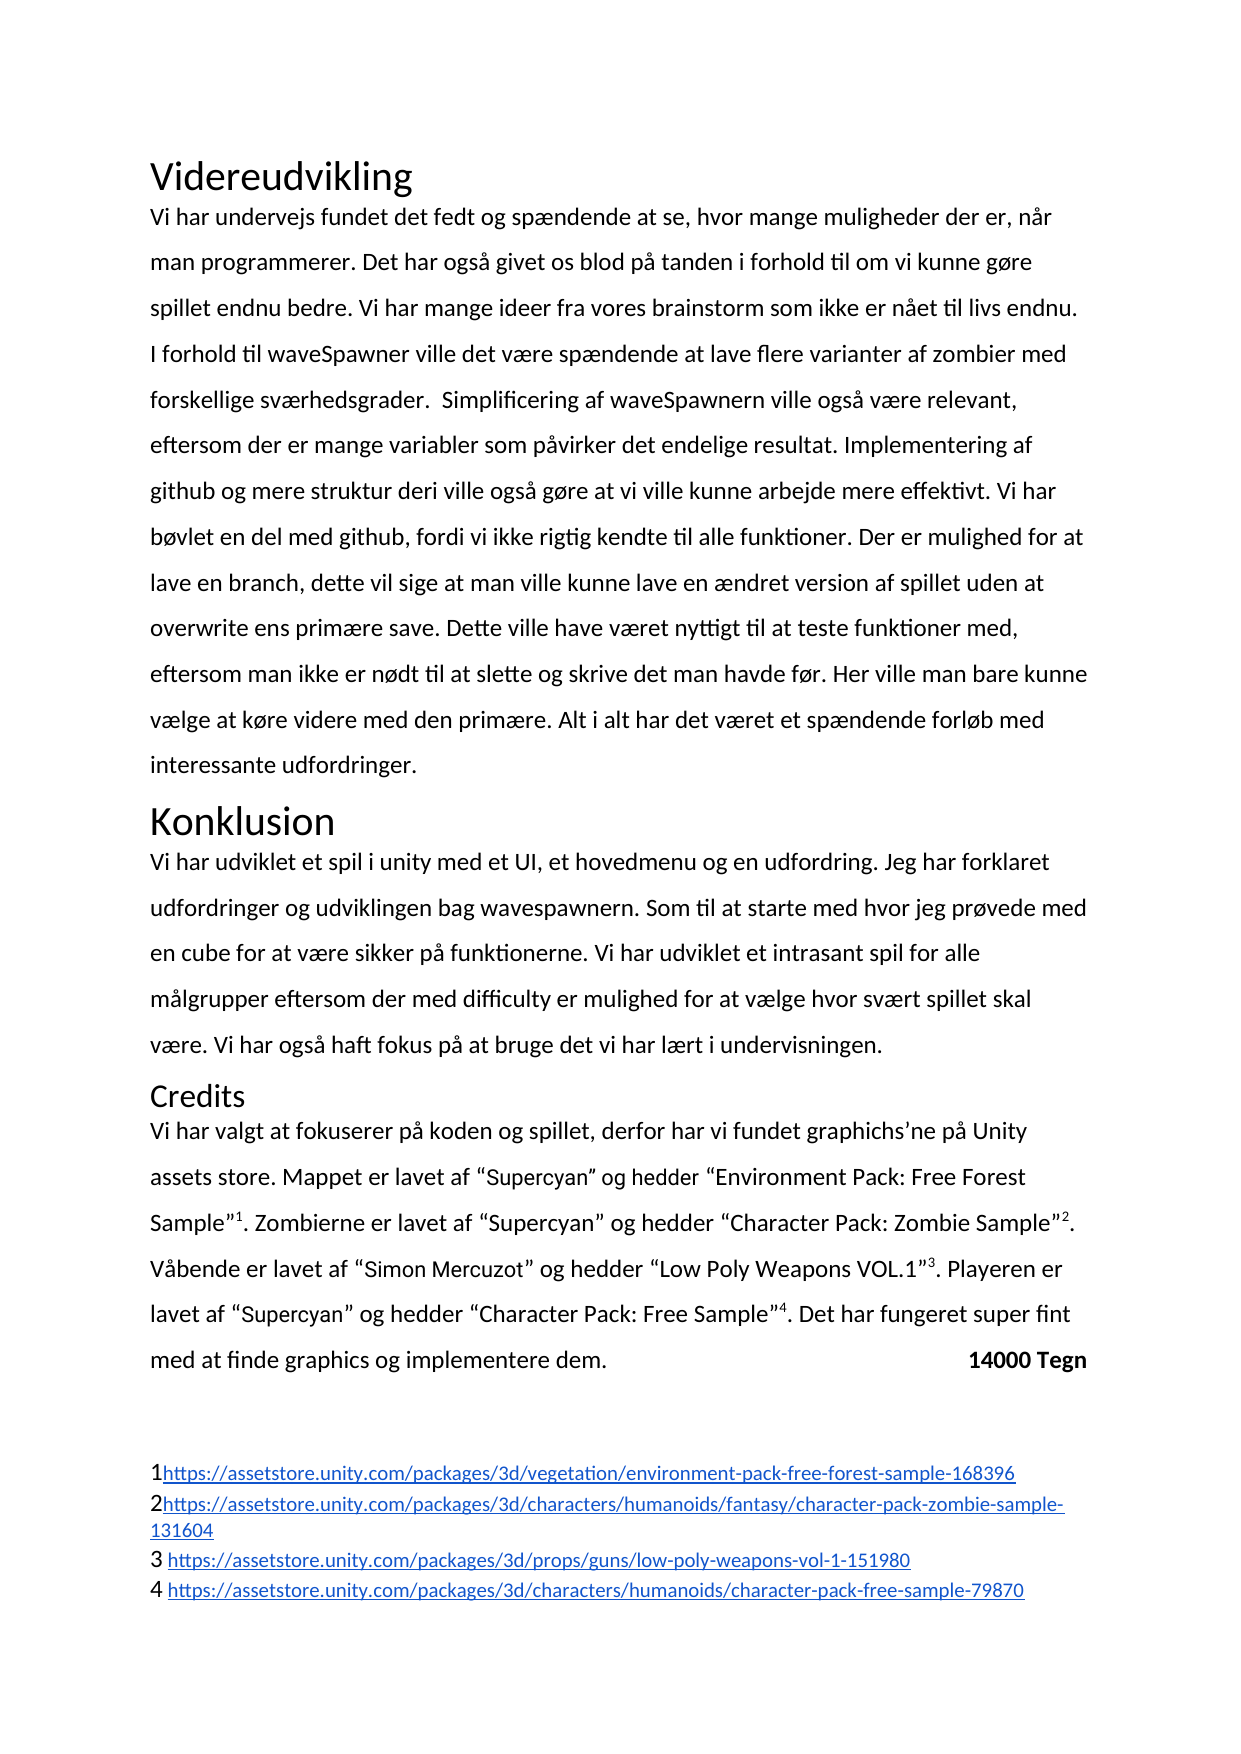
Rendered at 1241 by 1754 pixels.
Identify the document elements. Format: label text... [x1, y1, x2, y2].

subtitle Videreudvikling [150, 150, 1090, 201]
subtitle Konklusion [150, 795, 1090, 846]
text Vi har udviklet et spil i unity med et UI, et hovedmenu og en udfordring. Jeg har forklaret udfordringer og udviklingen bag wavespawnern. Som til at starte med hvor jeg prøvede med en cube for at være sikker på funktionerne. Vi har udviklet et intrasant spil for alle målgrupper eftersom der med difficulty er mulighed for at vælge hvor svært spillet skal være. Vi har også haft fokus på at bruge det vi har lært i undervisningen. [150, 846, 1090, 1059]
text Vi har undervejs fundet det fedt og spændende at se, hvor mange muligheder der er, når man programmerer. Det har også givet os blod på tanden i forhold til om vi kunne gøre spillet endnu bedre. Vi har mange ideer fra vores brainstorm som ikke er nået til livs endnu. I forhold til waveSpawner ville det være spændende at lave flere varianter af zombier med forskellige sværhedsgrader. Simplificering af waveSpawnern ville også være relevant, eftersom der er mange variabler som påvirker det endelige resultat. Implementering af github og mere struktur deri ville også gøre at vi ville kunne arbejde mere effektivt. Vi har bøvlet en del med github, fordi vi ikke rigtig kendte til alle funktioner. Der er mulighed for at lave en branch, dette vil sige at man ville kunne lave en ændret version af spillet uden at overwrite ens primære save. Dette ville have været nyttigt til at teste funktioner med, eftersom man ikke er nødt til at slette og skrive det man havde før. Her ville man bare kunne vælge at køre videre med den primære. Alt i alt har det været et spændende forløb med interessante udfordringer. [150, 201, 1090, 780]
subtitle Credits [150, 1075, 1090, 1116]
text Vi har valgt at fokuserer på koden og spillet, derfor har vi fundet graphichs’ne på Unity assets store. Mappet er lavet af “Supercyan” og hedder “Environment Pack: Free Forest Sample”. Zombierne er lavet af “Supercyan” og hedder “Character Pack: Zombie Sample”. Våbende er lavet af “Simon Mercuzot” og hedder “Low Poly Weapons VOL.1”. Playeren er lavet af “Supercyan” og hedder “Character Pack: Free Sample”. Det har fungeret super fint med at finde graphics og implementere dem. 14000 Tegn [150, 1116, 1090, 1375]
